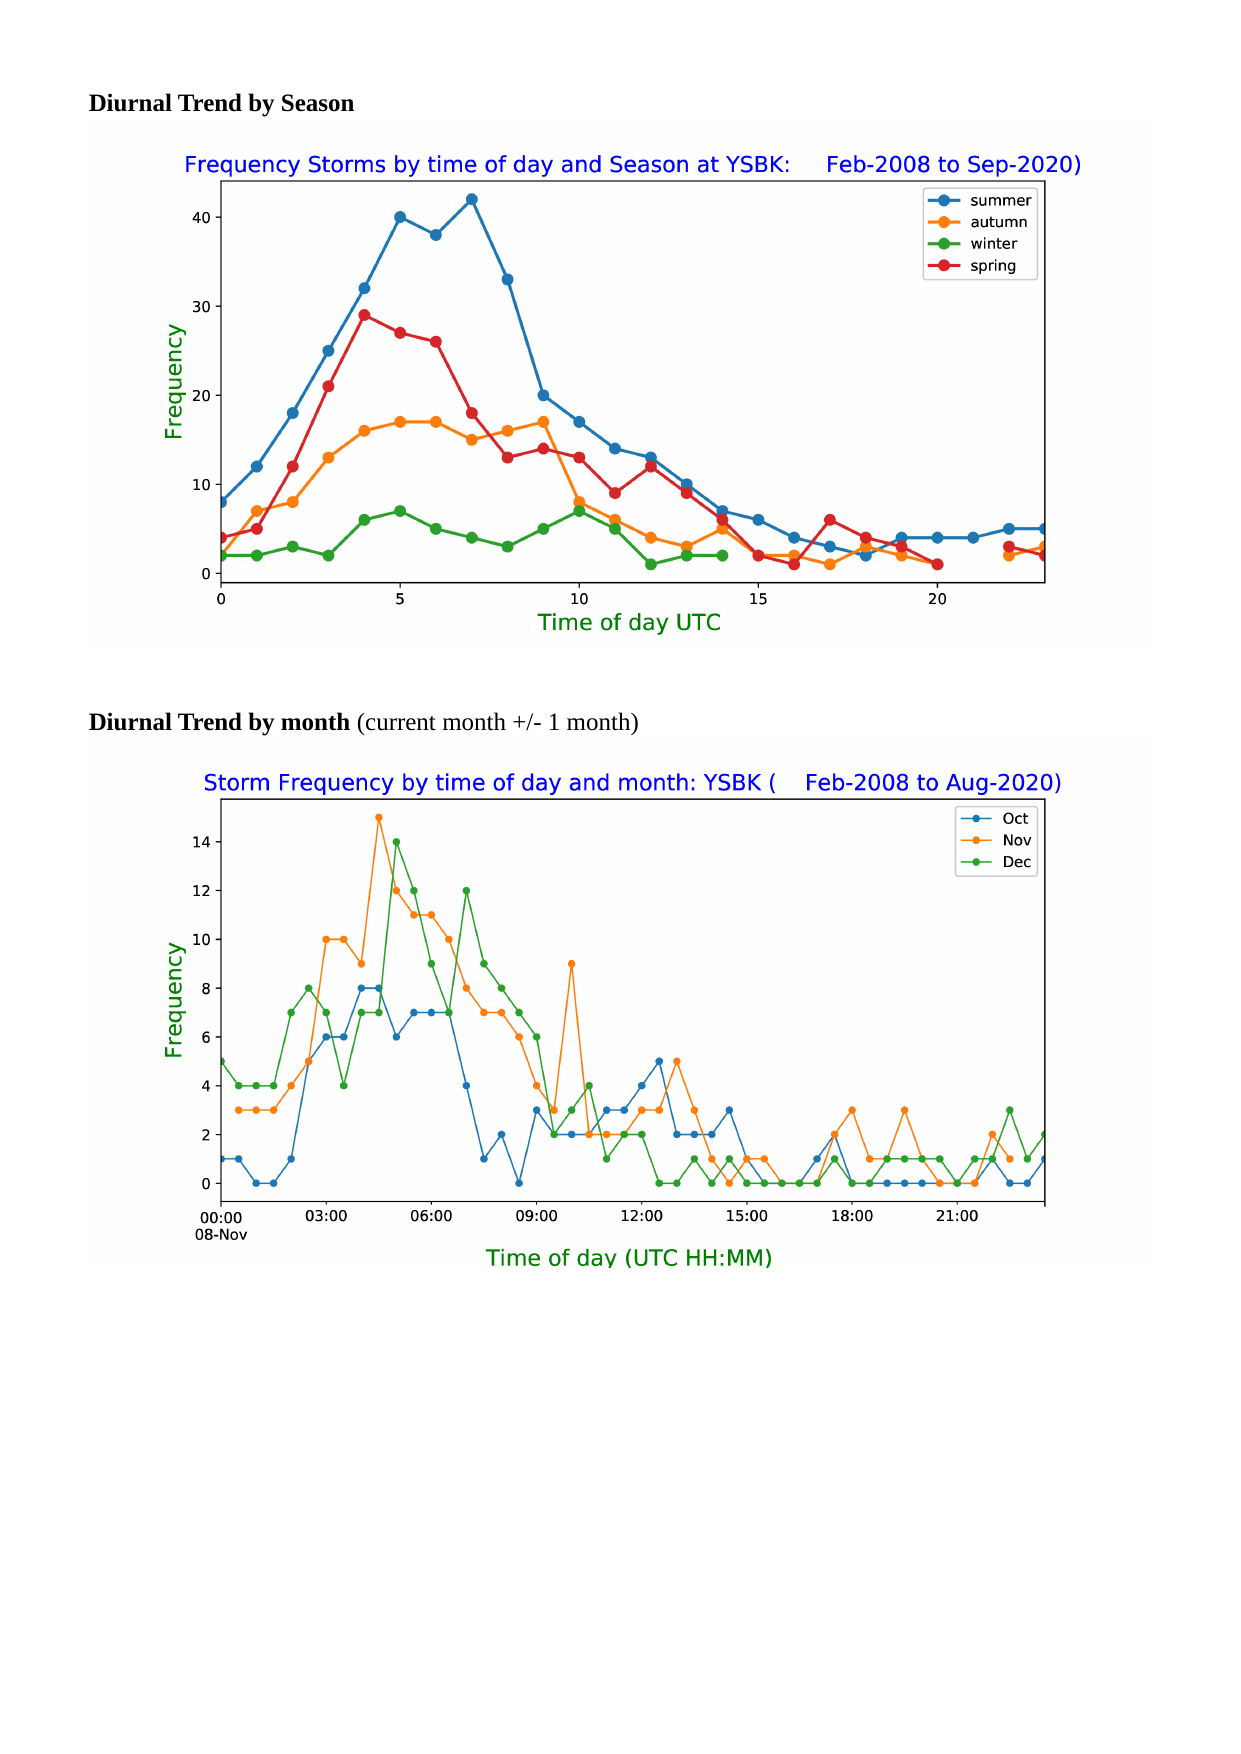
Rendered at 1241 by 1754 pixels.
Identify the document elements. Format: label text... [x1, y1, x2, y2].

text Diurnal Trend by month (current month +/- 1 month) [88, 707, 1152, 736]
text Diurnal Trend by Season [88, 88, 1152, 117]
